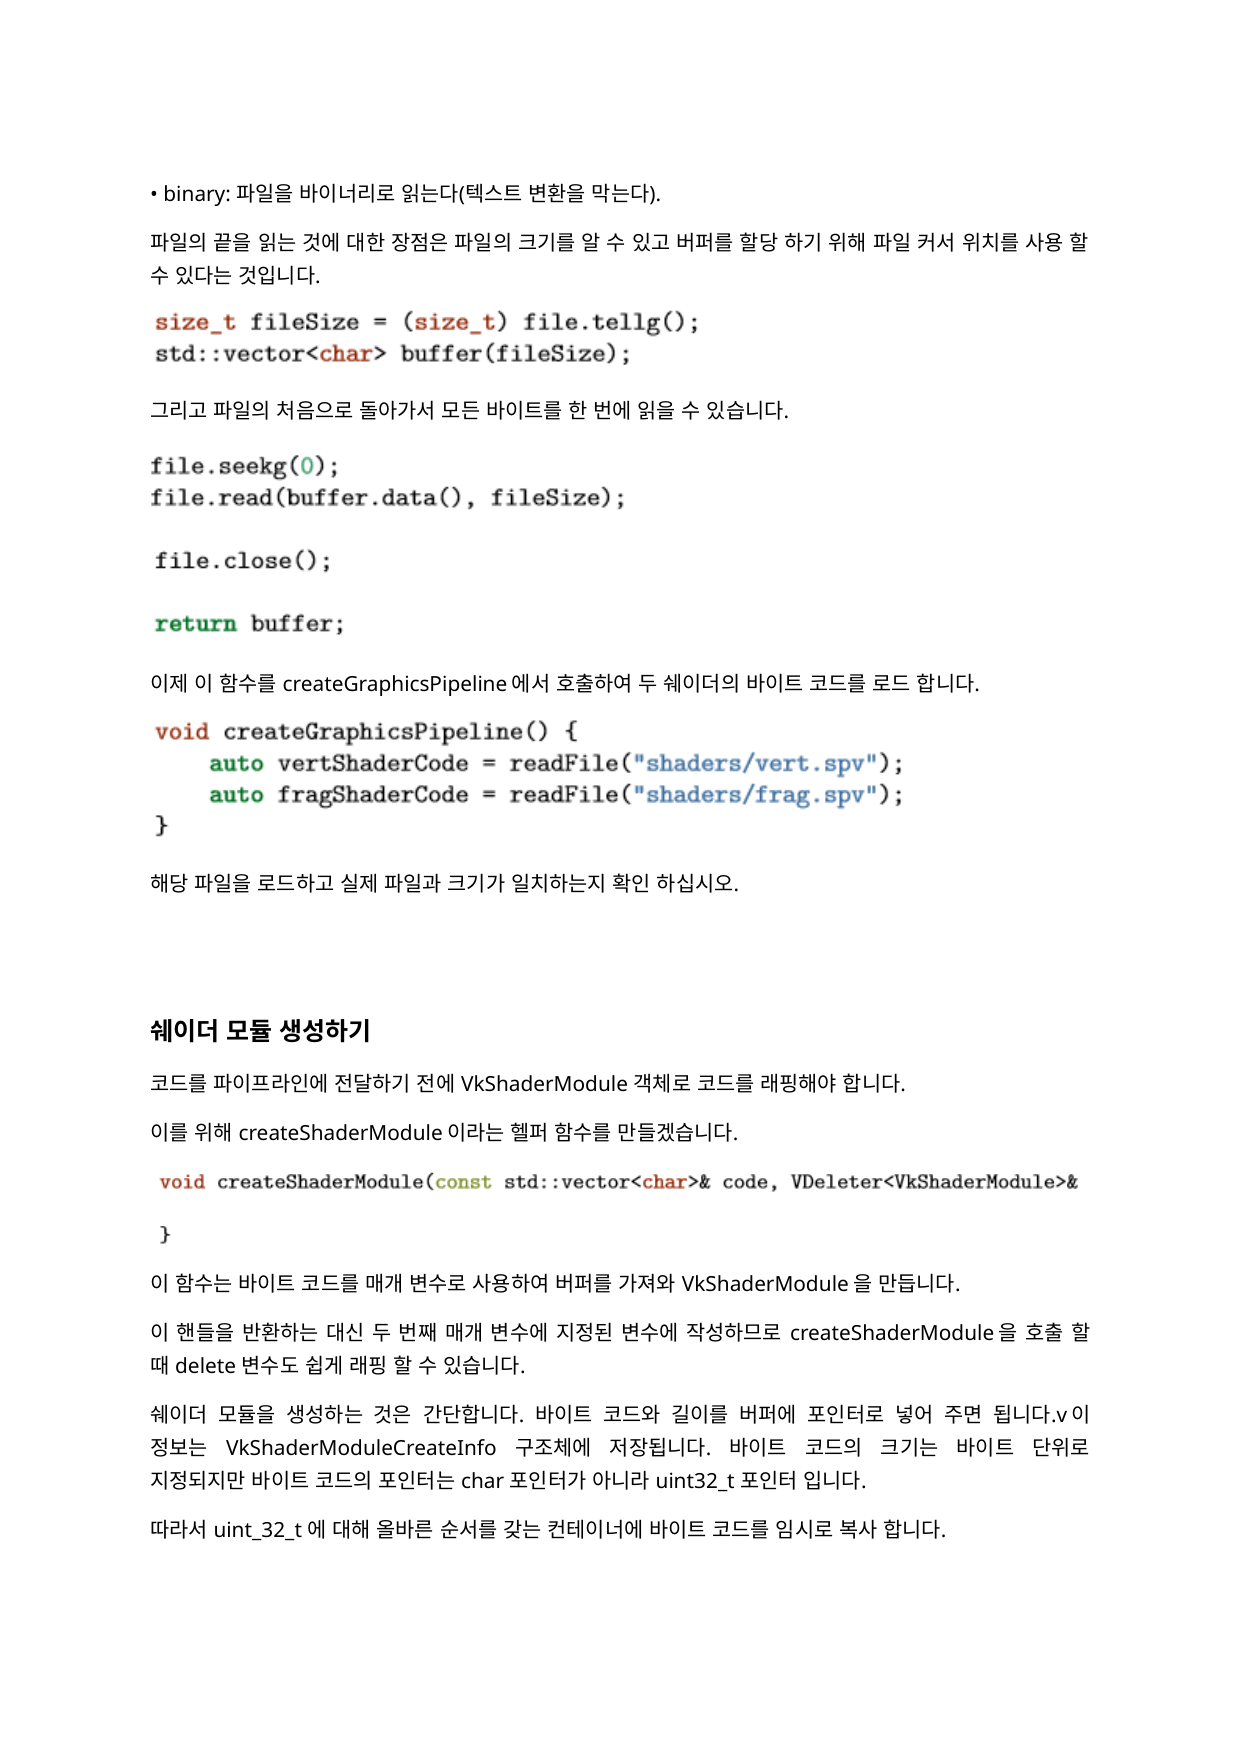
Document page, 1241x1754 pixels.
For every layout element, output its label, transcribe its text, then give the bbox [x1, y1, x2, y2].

text 이를 위해 createShaderModule이라는 헬퍼 함수를 만들겠습니다. [150, 1116, 1090, 1146]
text 쉐이더 모듈 생성하기 [150, 1011, 1090, 1047]
picture [150, 1165, 1091, 1249]
text 쉐이더 모듈을 생성하는 것은 간단합니다. 바이트 코드와 길이를 버퍼에 포인터로 넣어 주면 됩니다.v이 정보는 VkShaderModuleCreateInfo 구조체에 저장됩니다. 바이트 코드의 크기는 바이트 단위로 지정되지만 바이트 코드의 포인터는 char 포인터가 아니라 uint32_t 포인터 입니다. [150, 1399, 1090, 1494]
text 이 핸들을 반환하는 대신 두 번째 매개 변수에 지정된 변수에 작성하므로 createShaderModule을 호출 할 때 delete 변수도 쉽게 래핑 할 수 있습니다. [150, 1317, 1090, 1379]
text • binary: 파일을 바이너리로 읽는다(텍스트 변환을 막는다). [150, 177, 1090, 207]
text 이 함수는 바이트 코드를 매개 변수로 사용하여 버퍼를 가져와 VkShaderModule을 만듭니다. [150, 1267, 1090, 1297]
text 그리고 파일의 처음으로 돌아가서 모든 바이트를 한 번에 읽을 수 있습니다. [150, 394, 1090, 425]
picture [150, 308, 704, 376]
picture [150, 443, 636, 522]
text 이제 이 함수를 createGraphicsPipeline에서 호출하여 두 쉐이더의 바이트 코드를 로드 합니다. [150, 668, 1090, 698]
text 파일의 끝을 읽는 것에 대한 장점은 파일의 크기를 알 수 있고 버퍼를 할당 하기 위해 파일 커서 위치를 사용 할 수 있다는 것입니다. [150, 227, 1090, 289]
picture [150, 717, 907, 849]
picture [150, 541, 350, 649]
text 코드를 파이프라인에 전달하기 전에 VkShaderModule 객체로 코드를 래핑해야 합니다. [150, 1067, 1090, 1097]
text 따라서 uint_32_t 에 대해 올바른 순서를 갖는 컨테이너에 바이트 코드를 임시로 복사 합니다. [150, 1513, 1090, 1544]
text 해당 파일을 로드하고 실제 파일과 크기가 일치하는지 확인 하십시오. [150, 867, 1090, 897]
